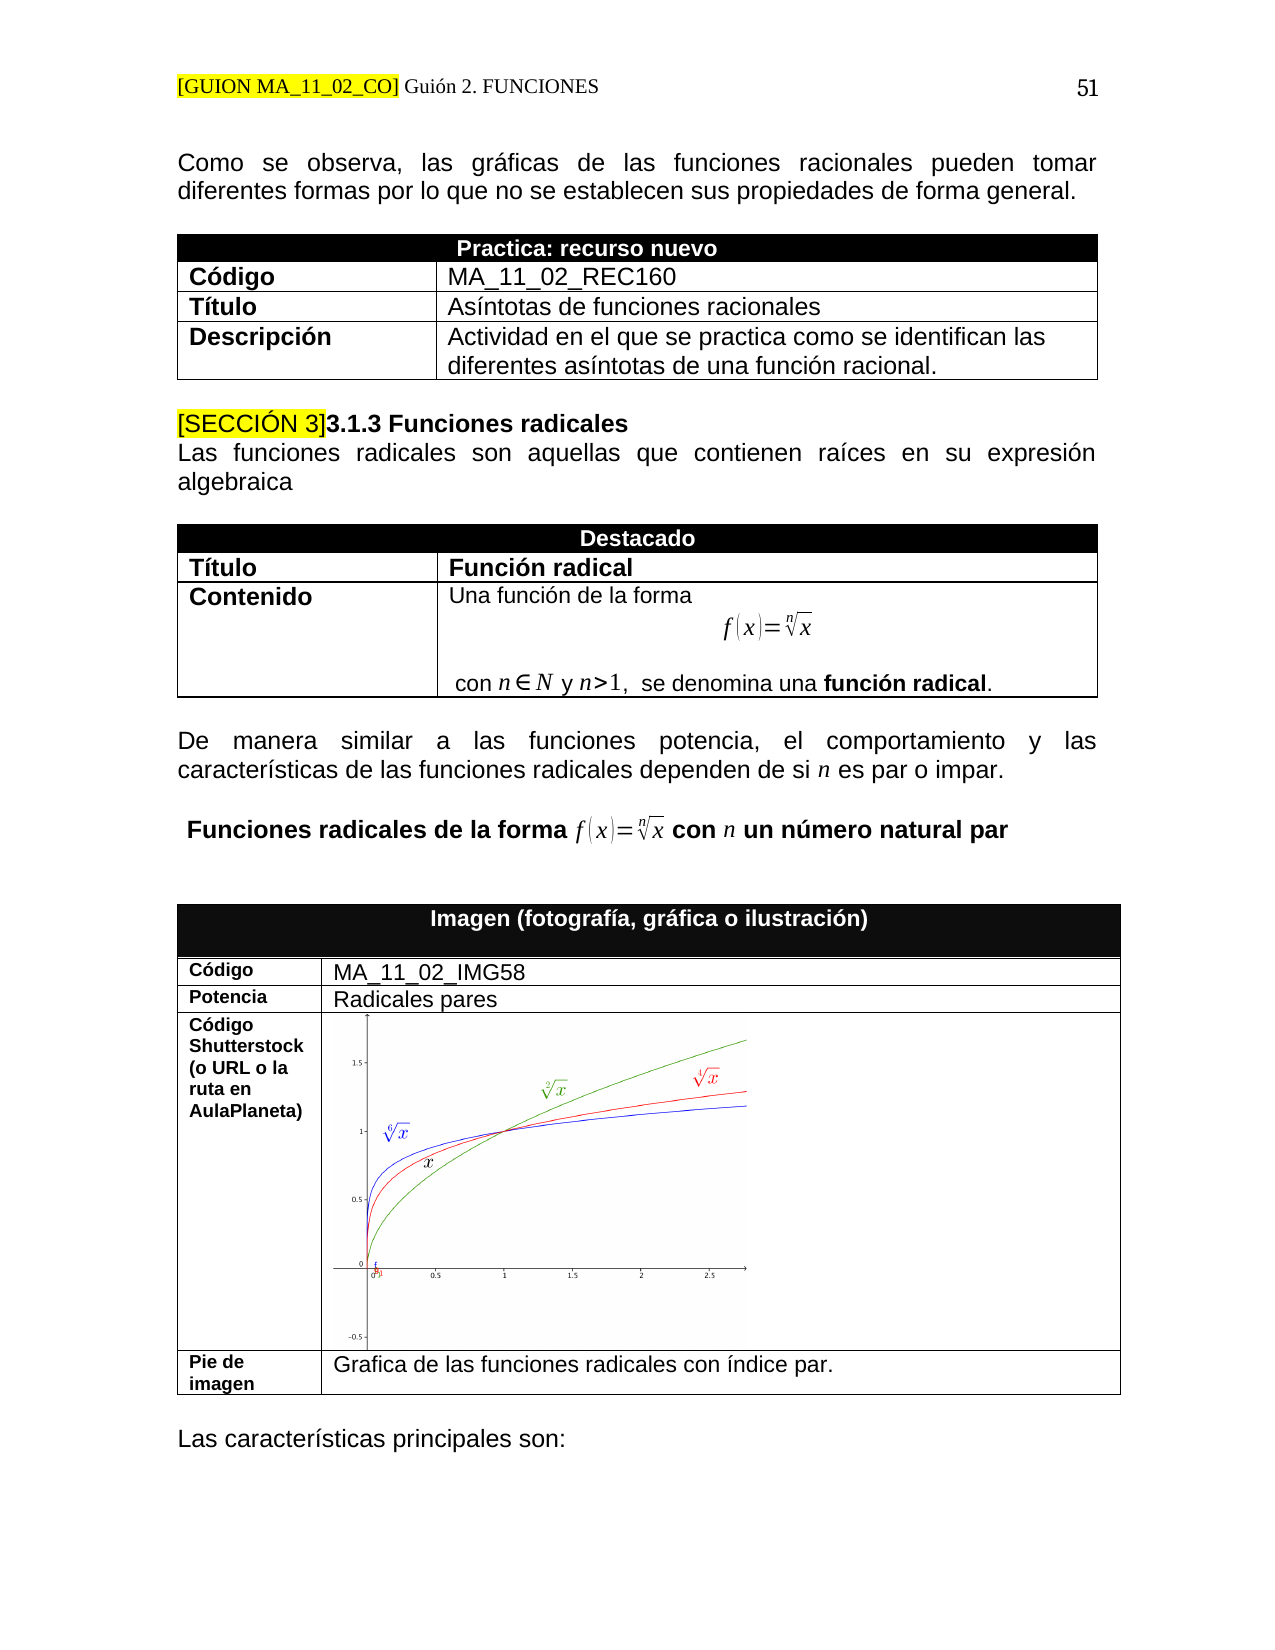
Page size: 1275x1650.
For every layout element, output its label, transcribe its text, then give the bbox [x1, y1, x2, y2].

table_cell Título [178, 292, 436, 321]
table_cell Código [178, 262, 436, 291]
table_cell Función radical [438, 553, 1097, 581]
picture [333, 1013, 747, 1350]
table_cell MA_11_02_REC160 [437, 262, 1097, 291]
text [SECCIÓN 3]3.1.3 Funciones radicales [326, 409, 1098, 438]
table_cell Código Shutterstock (o URL o la ruta en AulaPlaneta) [178, 1013, 321, 1350]
table_cell Potencia [178, 986, 321, 1012]
text Las características principales son: [177, 1424, 1098, 1452]
text Las funciones radicales son aquellas que contienen raíces en su expresión algebraica [177, 438, 1098, 495]
text Funciones radicales de la forma con un número natural par [177, 812, 1098, 846]
table_cell Asíntotas de funciones racionales [437, 292, 1097, 321]
table_cell Grafica de las funciones radicales con índice par. [322, 1351, 1120, 1394]
table_cell Contenido [178, 583, 437, 696]
table_cell MA_11_02_IMG58 [322, 959, 1120, 985]
table_header Imagen (fotografía, gráfica o ilustración) [178, 905, 1120, 957]
table_cell [322, 1013, 333, 1350]
table_cell Actividad en el que se practica como se identifican las diferentes asíntotas de una función racional. [437, 322, 1097, 379]
table_header Destacado [178, 525, 1097, 552]
table_cell Título [178, 553, 437, 581]
text De manera similar a las funciones potencia, el comportamiento y las características de las funciones radicales dependen de si es par o impar. [177, 726, 1098, 784]
table_cell Pie de imagen [178, 1351, 321, 1394]
table_header Practica: recurso nuevo Practica: recurso nuevo [178, 235, 1097, 261]
table_cell Una función de la forma con y , se denomina una función radical. [438, 583, 1097, 696]
table_cell Radicales pares [322, 986, 1120, 1012]
table_cell Descripción [178, 322, 436, 379]
table_cell [747, 1013, 1120, 1350]
text Como se observa, las gráficas de las funciones racionales pueden tomar diferentes formas por lo que no se establecen sus propiedades de forma general. [177, 148, 1098, 205]
table_cell Código [178, 959, 321, 985]
